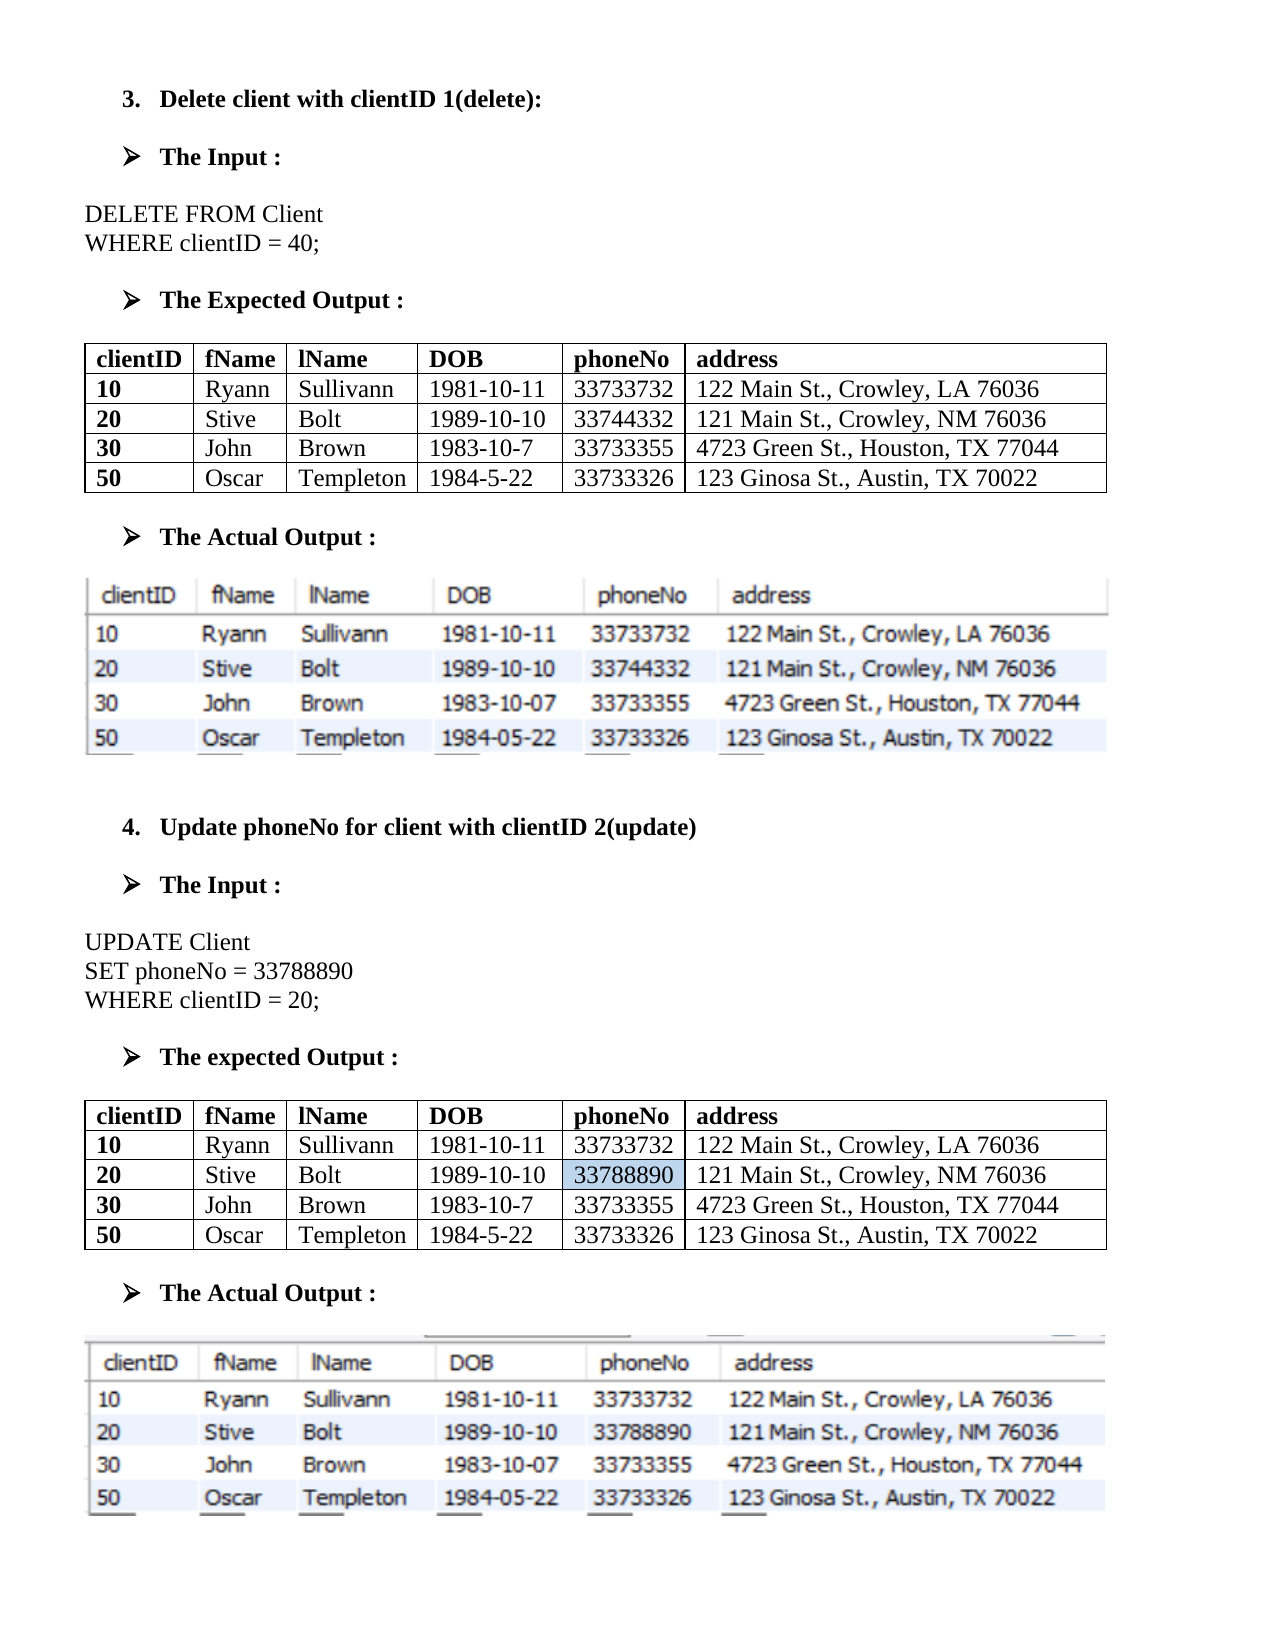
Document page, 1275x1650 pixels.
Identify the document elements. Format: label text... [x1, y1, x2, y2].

table_cell Bolt [287, 1160, 417, 1189]
table_cell 1989-10-10 [418, 1160, 562, 1189]
table_header clientID [86, 1101, 193, 1129]
picture [84, 1335, 1106, 1516]
table_cell 4723 Green St., Houston, TX 77044 [686, 434, 1106, 462]
table_cell Brown [287, 1190, 417, 1219]
table_cell 1983-10-7 [418, 1190, 562, 1219]
table_cell 30 [86, 1190, 193, 1219]
table_cell 1984-5-22 [418, 1220, 562, 1249]
table_cell Templeton [287, 1220, 417, 1249]
table_cell Brown [287, 434, 417, 462]
list Delete client with clientID 1(delete): [122, 84, 1209, 113]
table_cell Oscar [194, 1220, 286, 1249]
table_cell 121 Main St., Crowley, NM 76036 [686, 404, 1106, 432]
table_header lName [287, 1101, 417, 1129]
table_cell John [194, 434, 286, 462]
text UPDATE Client [84, 927, 1209, 956]
list The expected Output : [122, 1042, 1209, 1071]
table_cell John [194, 1190, 286, 1219]
table_cell 123 Ginosa St., Austin, TX 70022 [686, 1220, 1106, 1249]
table_cell Sullivann [287, 1131, 417, 1159]
table_header clientID [86, 344, 193, 373]
table_header DOB [418, 1101, 562, 1129]
table_header lName [287, 344, 417, 373]
table_cell Stive [194, 404, 286, 432]
table_cell 33788890 [563, 1160, 684, 1189]
table_header address [686, 344, 1106, 373]
text DELETE FROM Client [84, 199, 1209, 228]
table_header phoneNo [563, 1101, 684, 1129]
table_cell 33733732 [563, 1131, 684, 1159]
table_cell 123 Ginosa St., Austin, TX 70022 [686, 463, 1106, 492]
table_cell 4723 Green St., Houston, TX 77044 [686, 1190, 1106, 1219]
table_cell Ryann [194, 1131, 286, 1159]
table_cell 10 [86, 1131, 193, 1159]
text SET phoneNo = 33788890 [84, 956, 1209, 985]
table_header fName [194, 1101, 286, 1129]
table_cell 33733355 [563, 434, 684, 462]
table_header address [686, 1101, 1106, 1129]
table_cell 1981-10-11 [418, 374, 562, 403]
table_cell Stive [194, 1160, 286, 1189]
table_cell 122 Main St., Crowley, LA 76036 [686, 1131, 1106, 1159]
table_cell 50 [86, 463, 193, 492]
table_cell 1983-10-7 [418, 434, 562, 462]
table_header DOB [418, 344, 562, 373]
table_cell 33733732 [563, 374, 684, 403]
table_cell 33733326 [563, 1220, 684, 1249]
table_cell 1981-10-11 [418, 1131, 562, 1159]
table_cell 1984-5-22 [418, 463, 562, 492]
table_cell Templeton [287, 463, 417, 492]
list The Expected Output : [122, 286, 1209, 314]
list The Input : [122, 142, 1209, 171]
list The Actual Output : [122, 1278, 1209, 1307]
list The Input : [122, 870, 1209, 898]
table_cell 10 [86, 374, 193, 403]
table_cell 20 [86, 1160, 193, 1189]
picture [84, 578, 1113, 755]
table_cell Oscar [194, 463, 286, 492]
text WHERE clientID = 20; [84, 985, 1209, 1013]
table_header phoneNo [563, 344, 684, 373]
table_cell 50 [86, 1220, 193, 1249]
table_cell 122 Main St., Crowley, LA 76036 [686, 374, 1106, 403]
text WHERE clientID = 40; [84, 228, 1209, 257]
table_cell 33733326 [563, 463, 684, 492]
table_cell Ryann [194, 374, 286, 403]
table_cell 33733355 [563, 1190, 684, 1219]
table_cell 121 Main St., Crowley, NM 76036 [686, 1160, 1106, 1189]
table_cell 33744332 [563, 404, 684, 432]
list Update phoneNo for client with clientID 2(update) [122, 812, 1209, 841]
table_cell 20 [86, 404, 193, 432]
table_header fName [194, 344, 286, 373]
table_cell Sullivann [287, 374, 417, 403]
table_cell 1989-10-10 [418, 404, 562, 432]
list The Actual Output : [122, 522, 1209, 551]
table_cell Bolt [287, 404, 417, 432]
table_cell 30 [86, 434, 193, 462]
